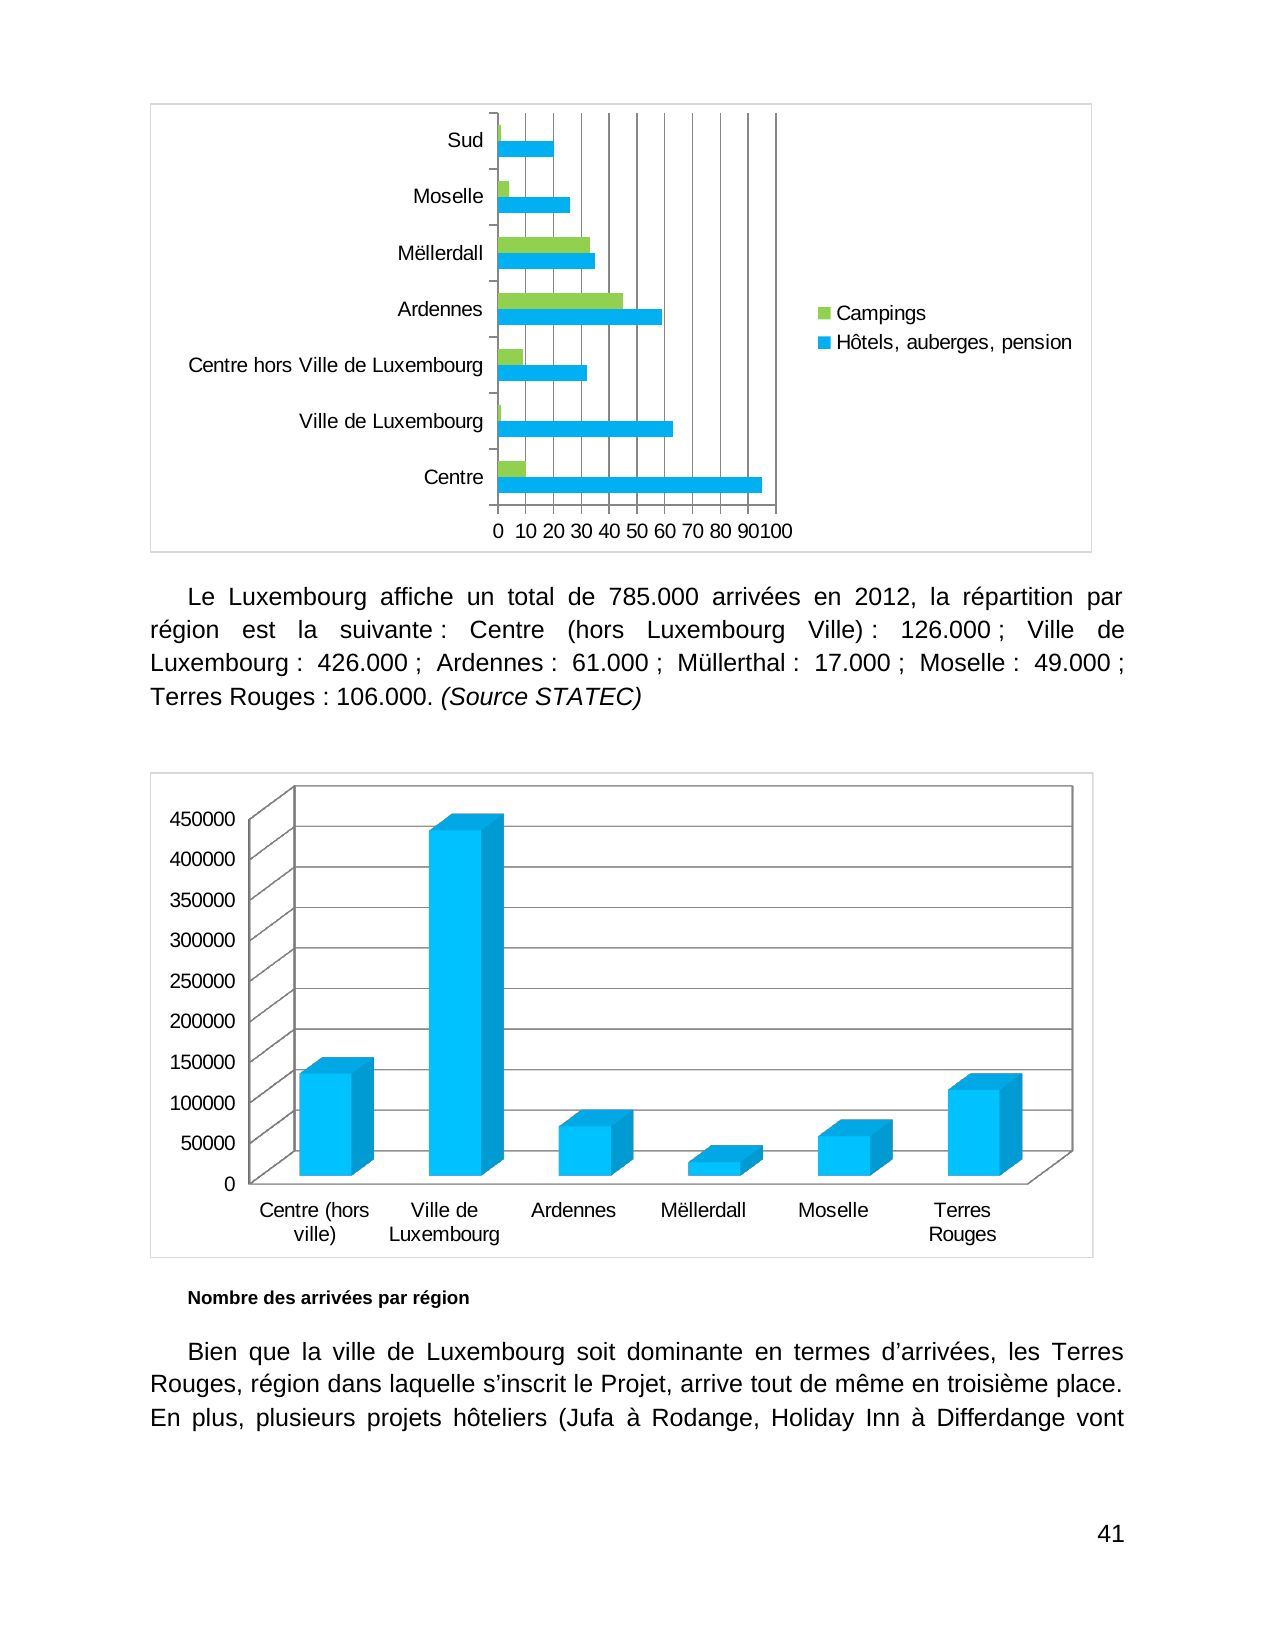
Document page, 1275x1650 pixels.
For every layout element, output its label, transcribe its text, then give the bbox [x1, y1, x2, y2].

text Nombre des arrivées par région [150, 1287, 1125, 1308]
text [150, 1336, 1125, 1431]
text Le Luxembourg affiche un total de 785.000 arrivées en 2012, la répartition par région est la suivante : Centre (hors Luxembourg Ville) : 126.000 ; Ville de Luxembourg : 426.000 ; Ardennes : 61.000 ; Müllerthal : 17.000 ; Moselle : 49.000 ; Terres Rouges : 106.000. (Source STATEC) [150, 582, 1125, 743]
